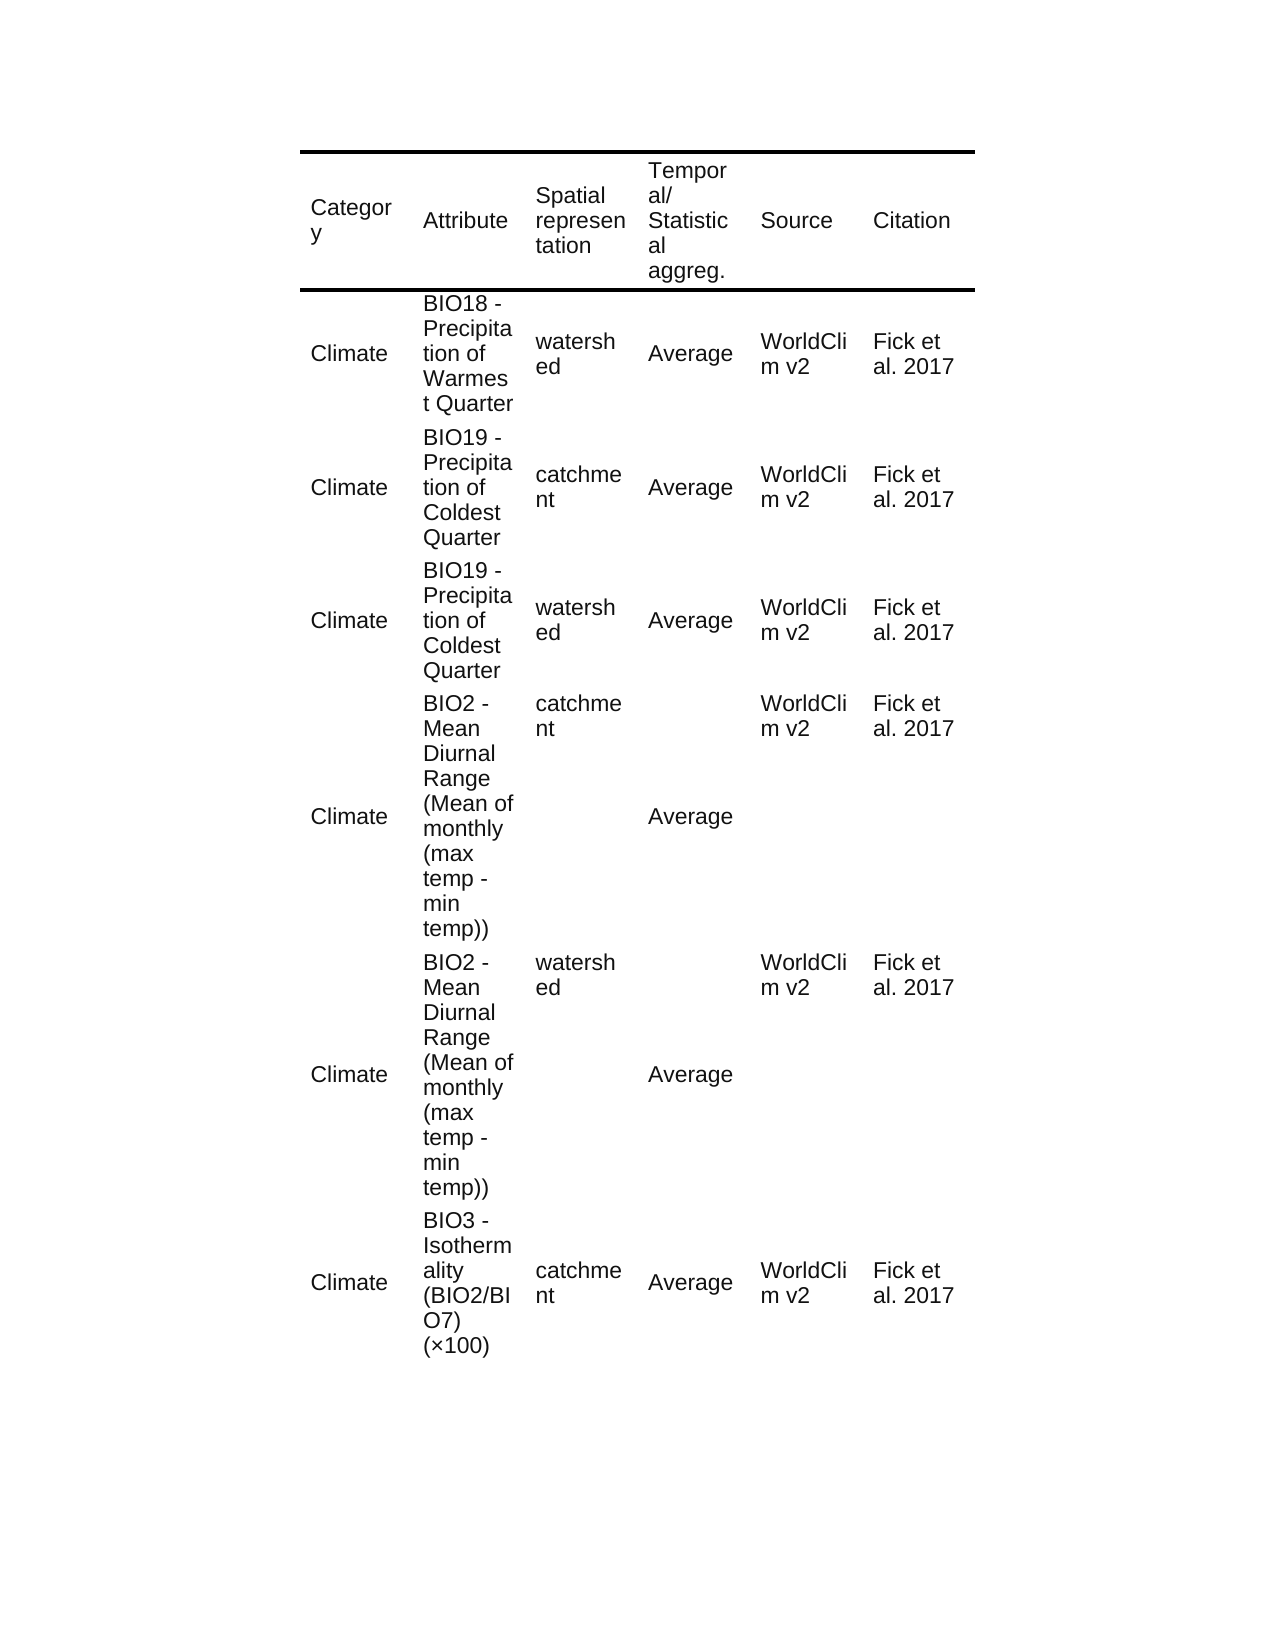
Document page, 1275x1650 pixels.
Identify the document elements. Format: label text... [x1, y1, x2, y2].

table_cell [413, 292, 525, 421]
table_cell watershed [525, 946, 637, 1204]
table_cell BIO19 - Precipitation of Coldest Quarter [413, 421, 525, 554]
table_header Source [750, 154, 862, 287]
table_header Temporal/Statistical aggreg. [638, 154, 750, 287]
table_cell WorldClim v2 [750, 292, 862, 421]
table_cell Average [638, 554, 750, 687]
table_cell WorldClim v2 [750, 1204, 862, 1362]
table_cell watershed [525, 292, 637, 421]
table_header Category [300, 154, 412, 287]
table_cell BIO2 - Mean Diurnal Range (Mean of monthly (max temp - min temp)) [413, 946, 525, 1204]
table_cell BIO19 - Precipitation of Coldest Quarter [413, 554, 525, 687]
table_cell Climate [300, 1204, 412, 1362]
table_cell Climate [300, 421, 412, 554]
table_cell Climate [300, 554, 412, 687]
table_cell Average [638, 946, 750, 1204]
table_cell Fick et al. 2017 [863, 292, 975, 421]
table_cell Average [638, 292, 750, 421]
table_cell WorldClim v2 [750, 554, 862, 687]
table_cell Fick et al. 2017 [863, 1204, 975, 1362]
table_header Citation [863, 154, 975, 287]
table_header Spatial representation [525, 154, 637, 287]
table_cell Fick et al. 2017 [863, 421, 975, 554]
table_cell catchment [525, 421, 637, 554]
table_cell Fick et al. 2017 [863, 946, 975, 1204]
table_header Attribute [413, 154, 525, 287]
table_cell WorldClim v2 [750, 688, 862, 946]
table_cell Fick et al. 2017 [863, 688, 975, 946]
table_cell Climate [300, 946, 412, 1204]
table_cell Average [638, 1204, 750, 1362]
table_cell watershed [525, 554, 637, 687]
table_cell Average [638, 688, 750, 946]
table_cell Climate [300, 292, 412, 421]
table_cell Climate [300, 688, 412, 946]
table_cell BIO2 - Mean Diurnal Range (Mean of monthly (max temp - min temp)) [413, 688, 525, 946]
table_cell BIO3 - Isothermality (BIO2/BIO7) (×100) [413, 1204, 525, 1362]
table_cell WorldClim v2 [750, 421, 862, 554]
table_cell WorldClim v2 [750, 946, 862, 1204]
table_cell Fick et al. 2017 [863, 554, 975, 687]
table_cell catchment [525, 688, 637, 946]
table_cell Average [638, 421, 750, 554]
table_cell catchment [525, 1204, 637, 1362]
